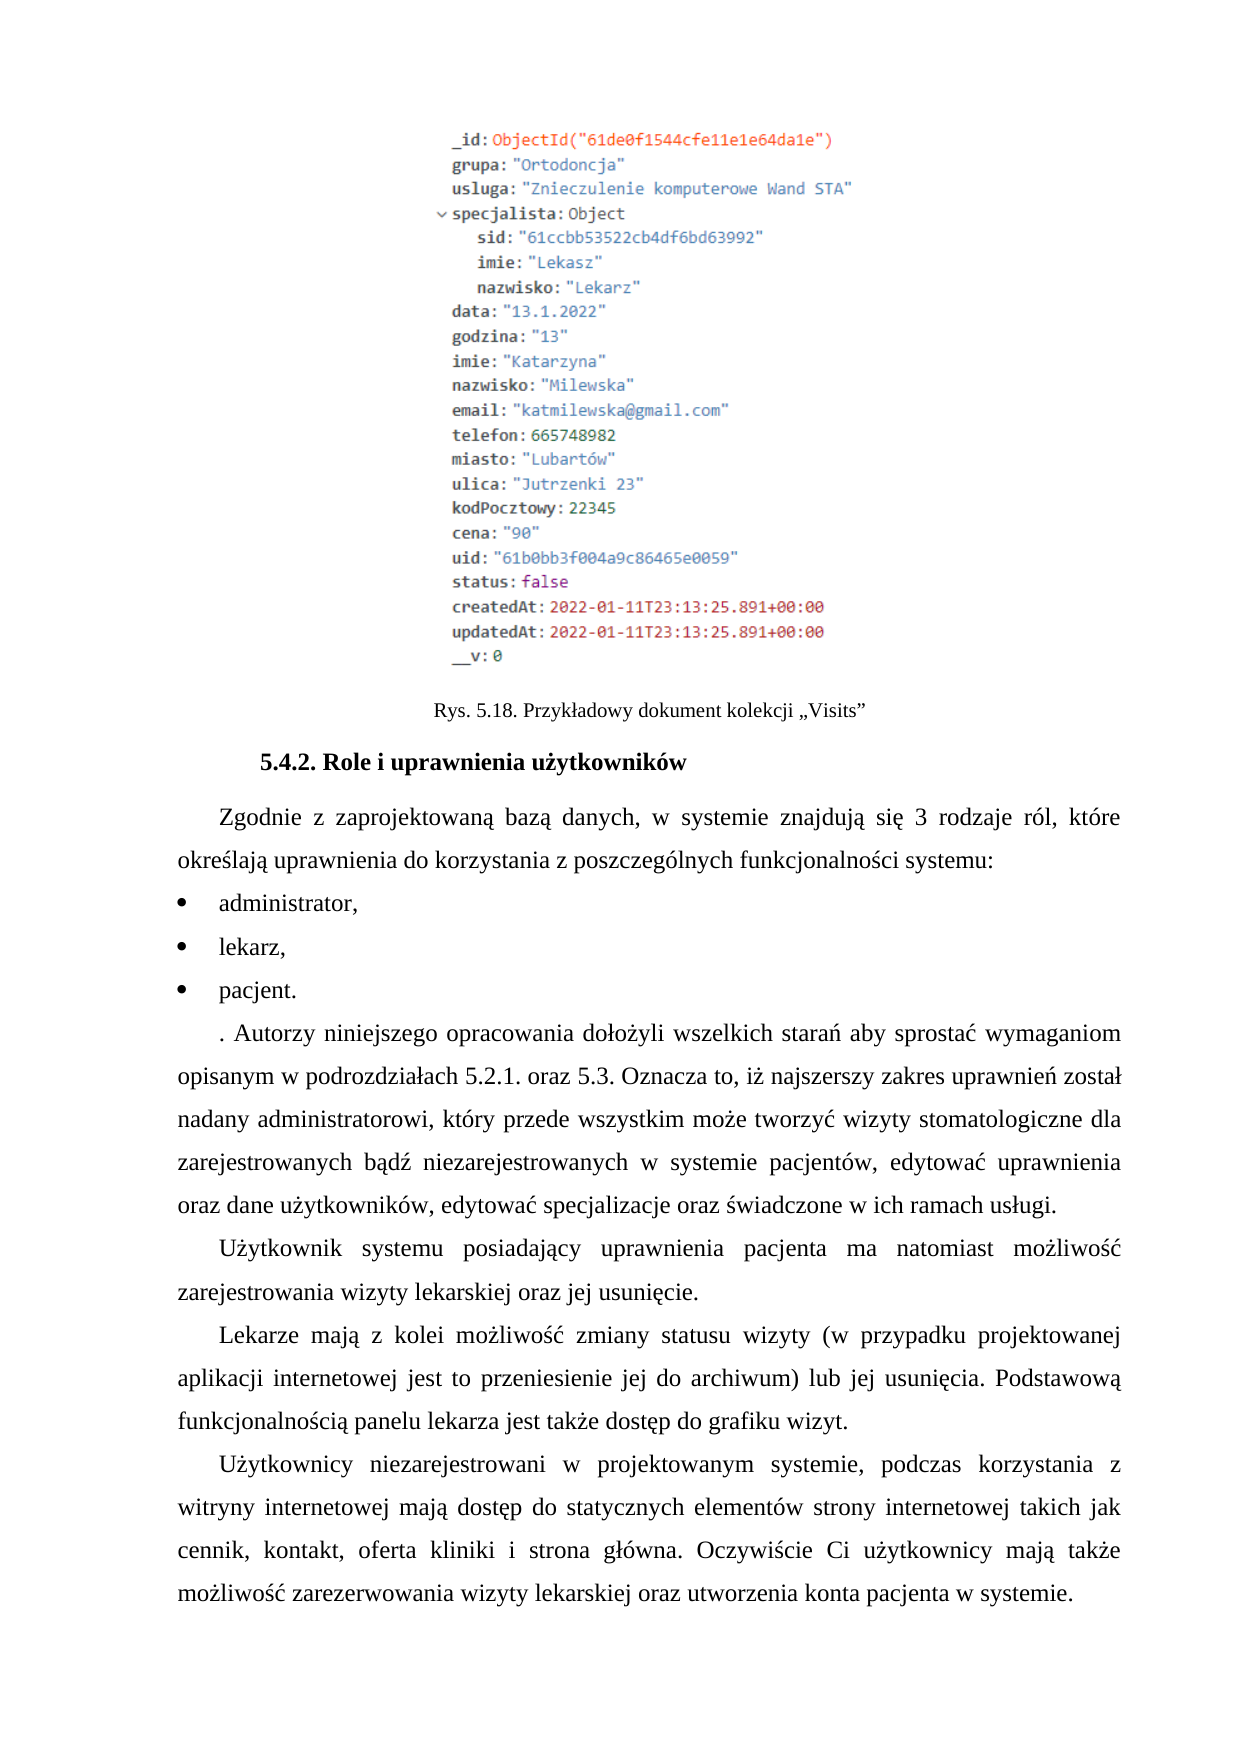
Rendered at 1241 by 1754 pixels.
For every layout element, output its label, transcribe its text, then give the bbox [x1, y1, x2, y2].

text Użytkownicy niezarejestrowani w projektowanym systemie, podczas korzystania z witryny internetowej mają dostęp do statycznych elementów strony internetowej takich jak cennik, kontakt, oferta kliniki i strona główna. Oczywiście Ci użytkownicy mają także możliwość zarezerwowania wizyty lekarskiej oraz utworzenia konta pacjenta w systemie. [177, 1449, 1122, 1607]
text Zgodnie z zaprojektowaną bazą danych, w systemie znajdują się 3 rodzaje ról, które określają uprawnienia do korzystania z poszczególnych funkcjonalności systemu: [177, 802, 1122, 874]
picture [424, 118, 876, 684]
text Lekarze mają z kolei możliwość zmiany statusu wizyty (w przypadku projektowanej aplikacji internetowej jest to przeniesienie jej do archiwum) lub jej usunięcia. Podstawową funkcjonalnością panelu lekarza jest także dostęp do grafiku wizyt. [177, 1320, 1122, 1435]
list administrator, [177, 888, 1122, 917]
list lekarz, [177, 932, 1122, 960]
text . Autorzy niniejszego opracowania dołożyli wszelkich starań aby sprostać wymaganiom opisanym w podrozdziałach 5.2.1. oraz 5.3. Oznacza to, iż najszerszy zakres uprawnień został nadany administratorowi, który przede wszystkim może tworzyć wizyty stomatologiczne dla zarejestrowanych bądź niezarejestrowanych w systemie pacjentów, edytować uprawnienia oraz dane użytkowników, edytować specjalizacje oraz świadczone w ich ramach usługi. [177, 1018, 1122, 1219]
text Użytkownik systemu posiadający uprawnienia pacjenta ma natomiast możliwość zarejestrowania wizyty lekarskiej oraz jej usunięcie. [177, 1233, 1122, 1305]
subtitle Role i uprawnienia użytkowników [177, 747, 1122, 775]
list pacjent. [177, 975, 1122, 1003]
text Rys. 5.8. Przykładowy dokument kolekcji „Visits” [177, 697, 1122, 722]
